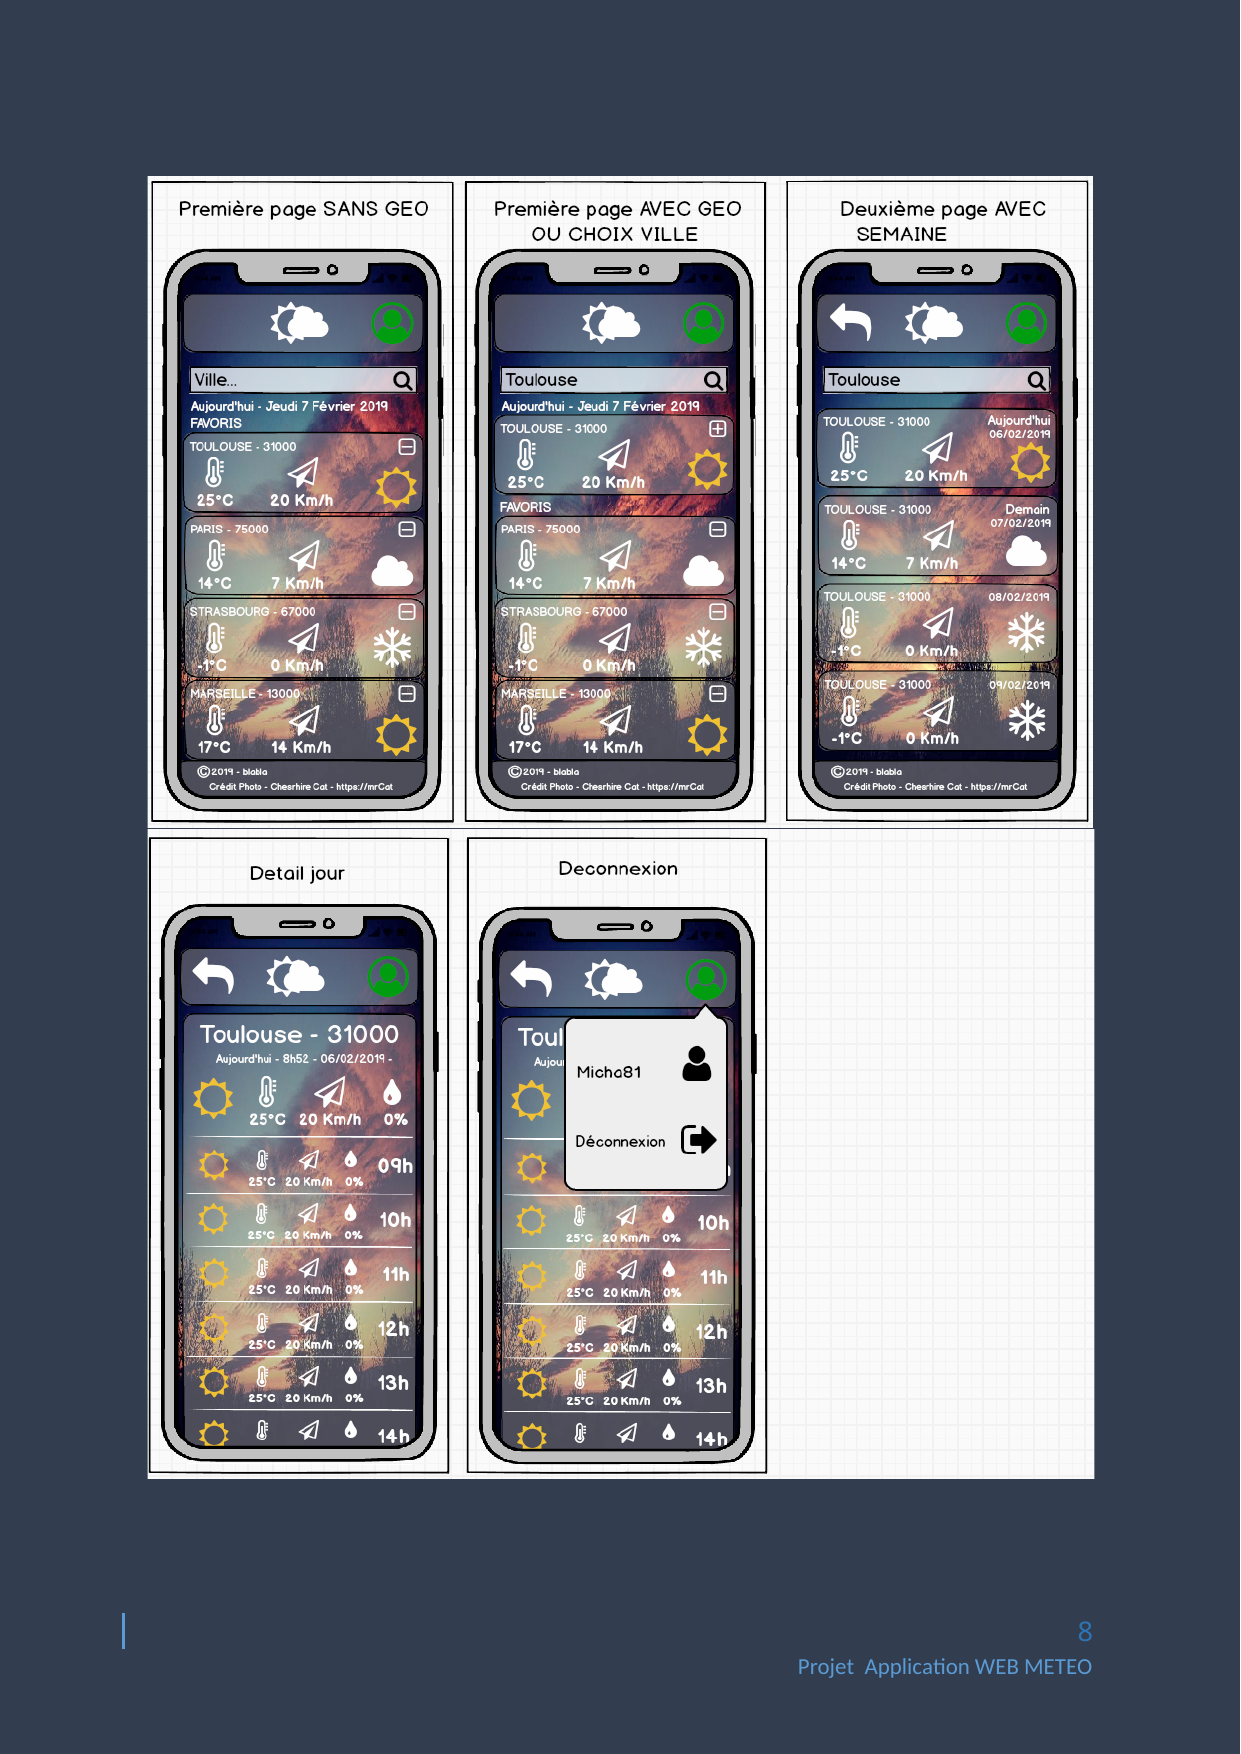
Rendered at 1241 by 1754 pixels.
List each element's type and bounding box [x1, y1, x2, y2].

picture [147, 829, 1095, 1479]
picture [147, 176, 1093, 828]
